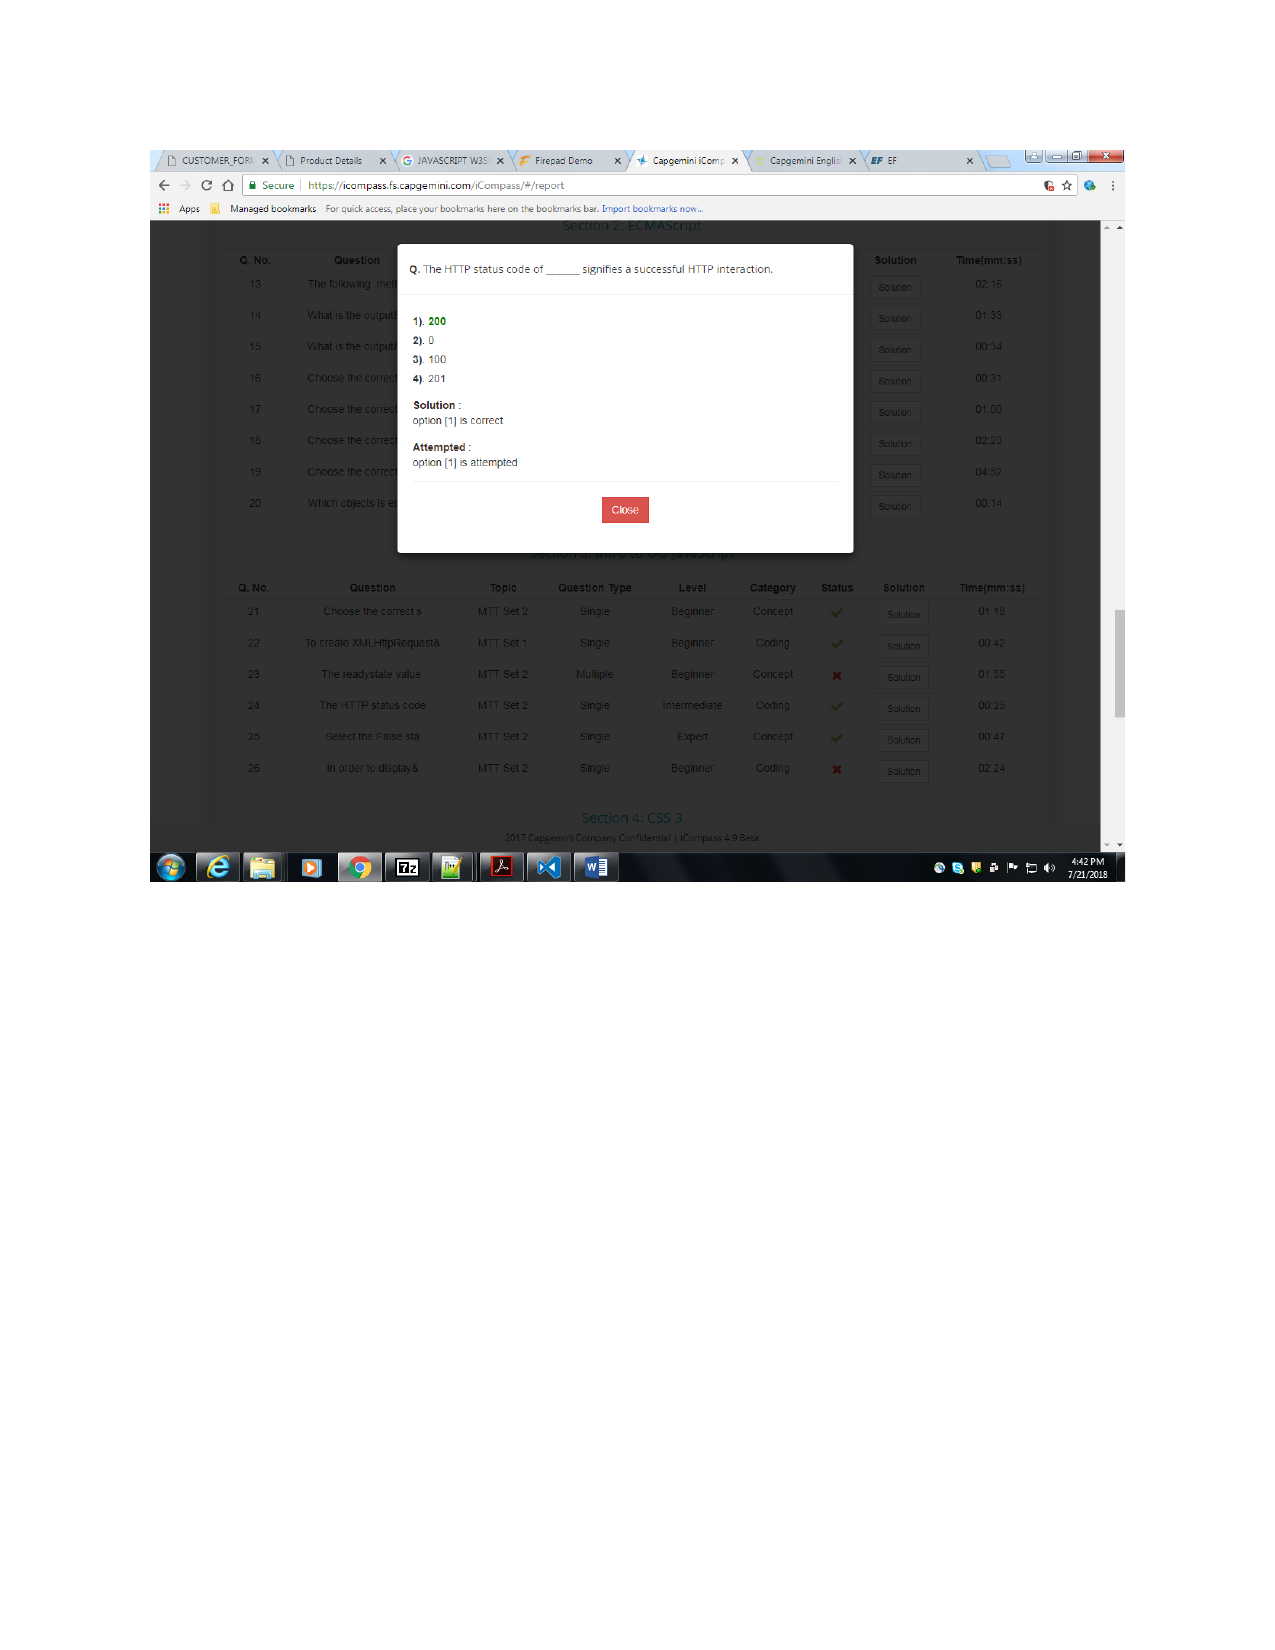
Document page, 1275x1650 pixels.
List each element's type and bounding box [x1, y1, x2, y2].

picture [150, 150, 1125, 882]
